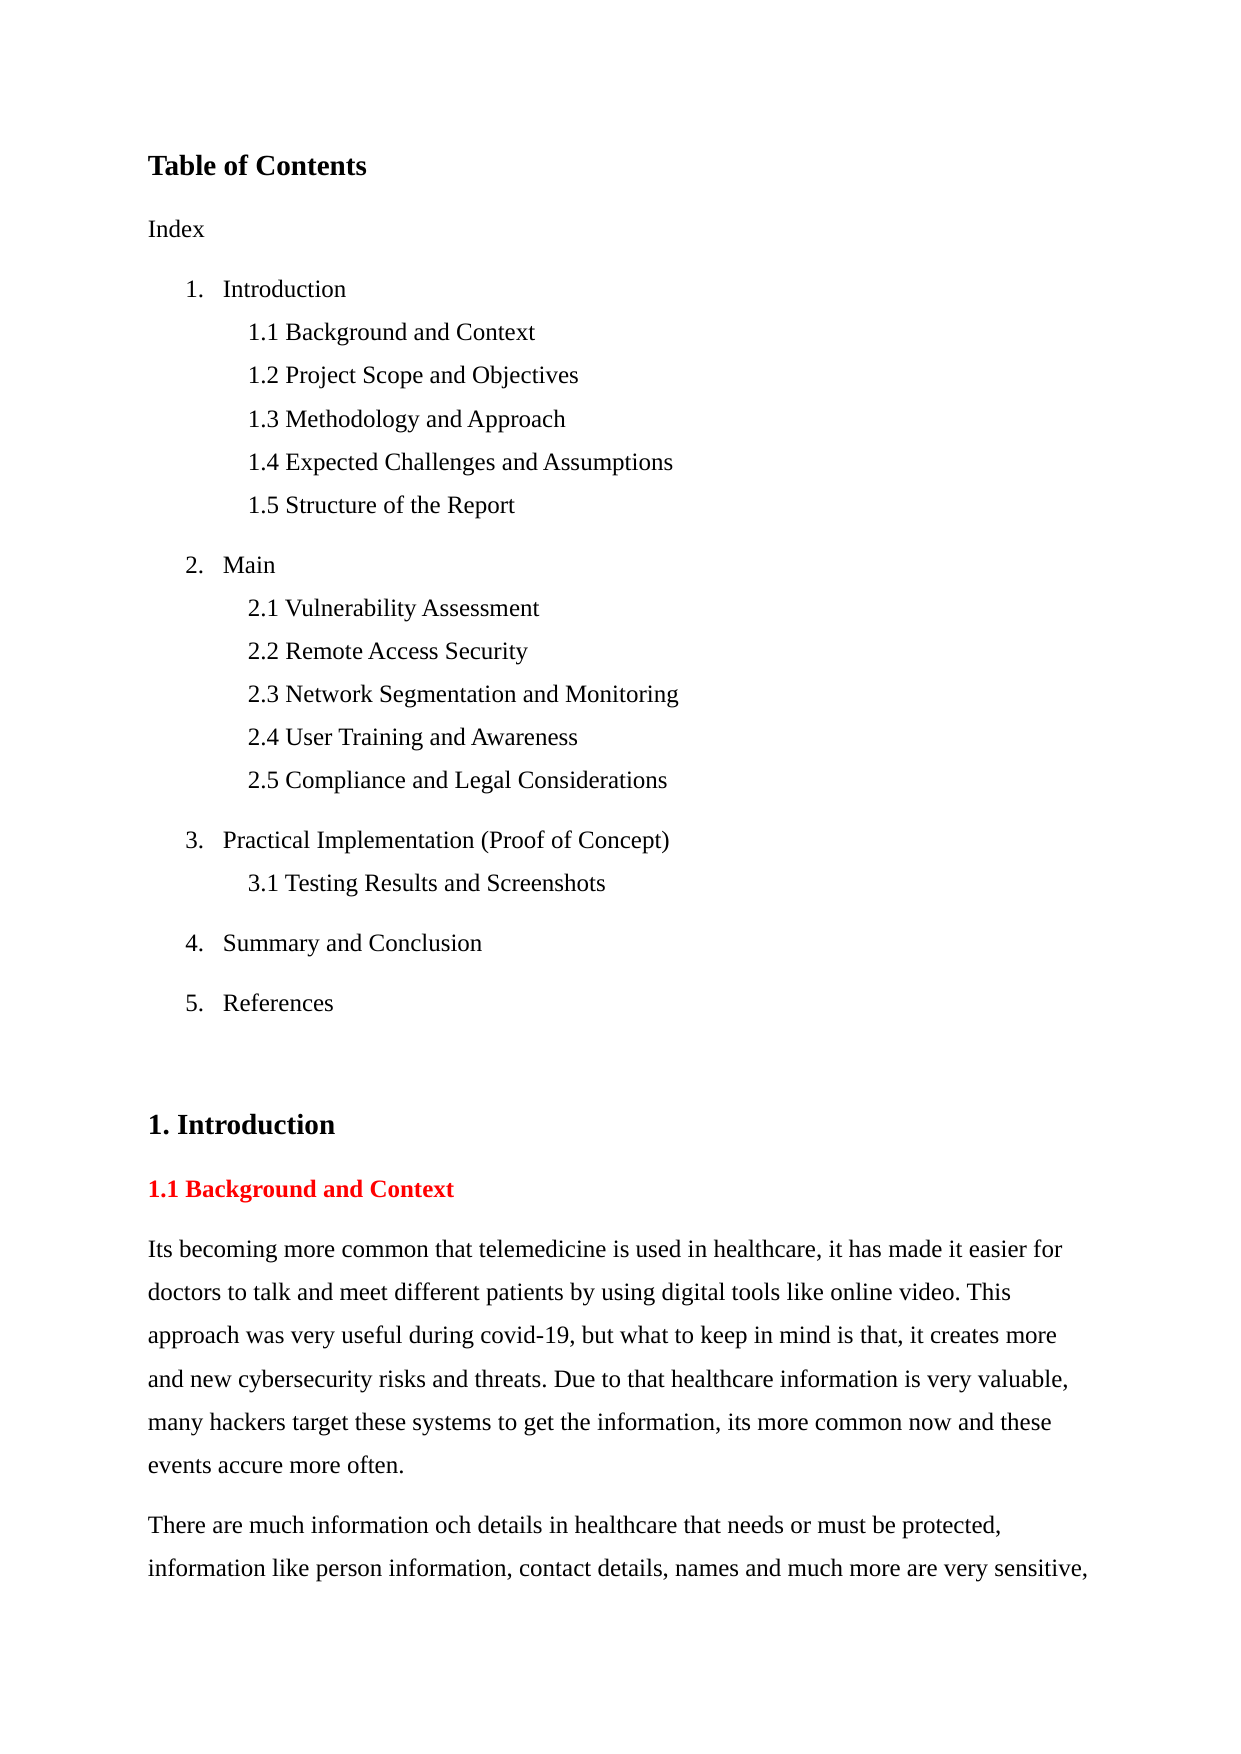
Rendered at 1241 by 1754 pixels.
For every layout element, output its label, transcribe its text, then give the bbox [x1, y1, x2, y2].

list References [185, 988, 1093, 1017]
text 1. Introduction [148, 1107, 1093, 1141]
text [148, 1510, 1093, 1582]
list Practical Implementation (Proof of Concept) 3.1 Testing Results and Screenshots [185, 825, 1093, 897]
text Table of Contents [148, 148, 1093, 181]
list Introduction 1.1 Background and Context 1.2 Project Scope and Objectives 1.3 Methodology and Approach 1.4 Expected Challenges and Assumptions 1.5 Structure of the Report [185, 274, 1093, 519]
text Its becoming more common that telemedicine is used in healthcare, it has made it easier for doctors to talk and meet different patients by using digital tools like online video. This approach was very useful during covid-19, but what to keep in mind is that, it creates more and new cybersecurity risks and threats. Due to that healthcare information is very valuable, many hackers target these systems to get the information, its more common now and these events accure more often. [148, 1234, 1093, 1479]
text 1.1 Background and Context [148, 1174, 1093, 1203]
list Main 2.1 Vulnerability Assessment 2.2 Remote Access Security 2.3 Network Segmentation and Monitoring 2.4 User Training and Awareness 2.5 Compliance and Legal Considerations [185, 550, 1093, 794]
text Index [148, 214, 1093, 243]
list Summary and Conclusion [185, 928, 1093, 957]
